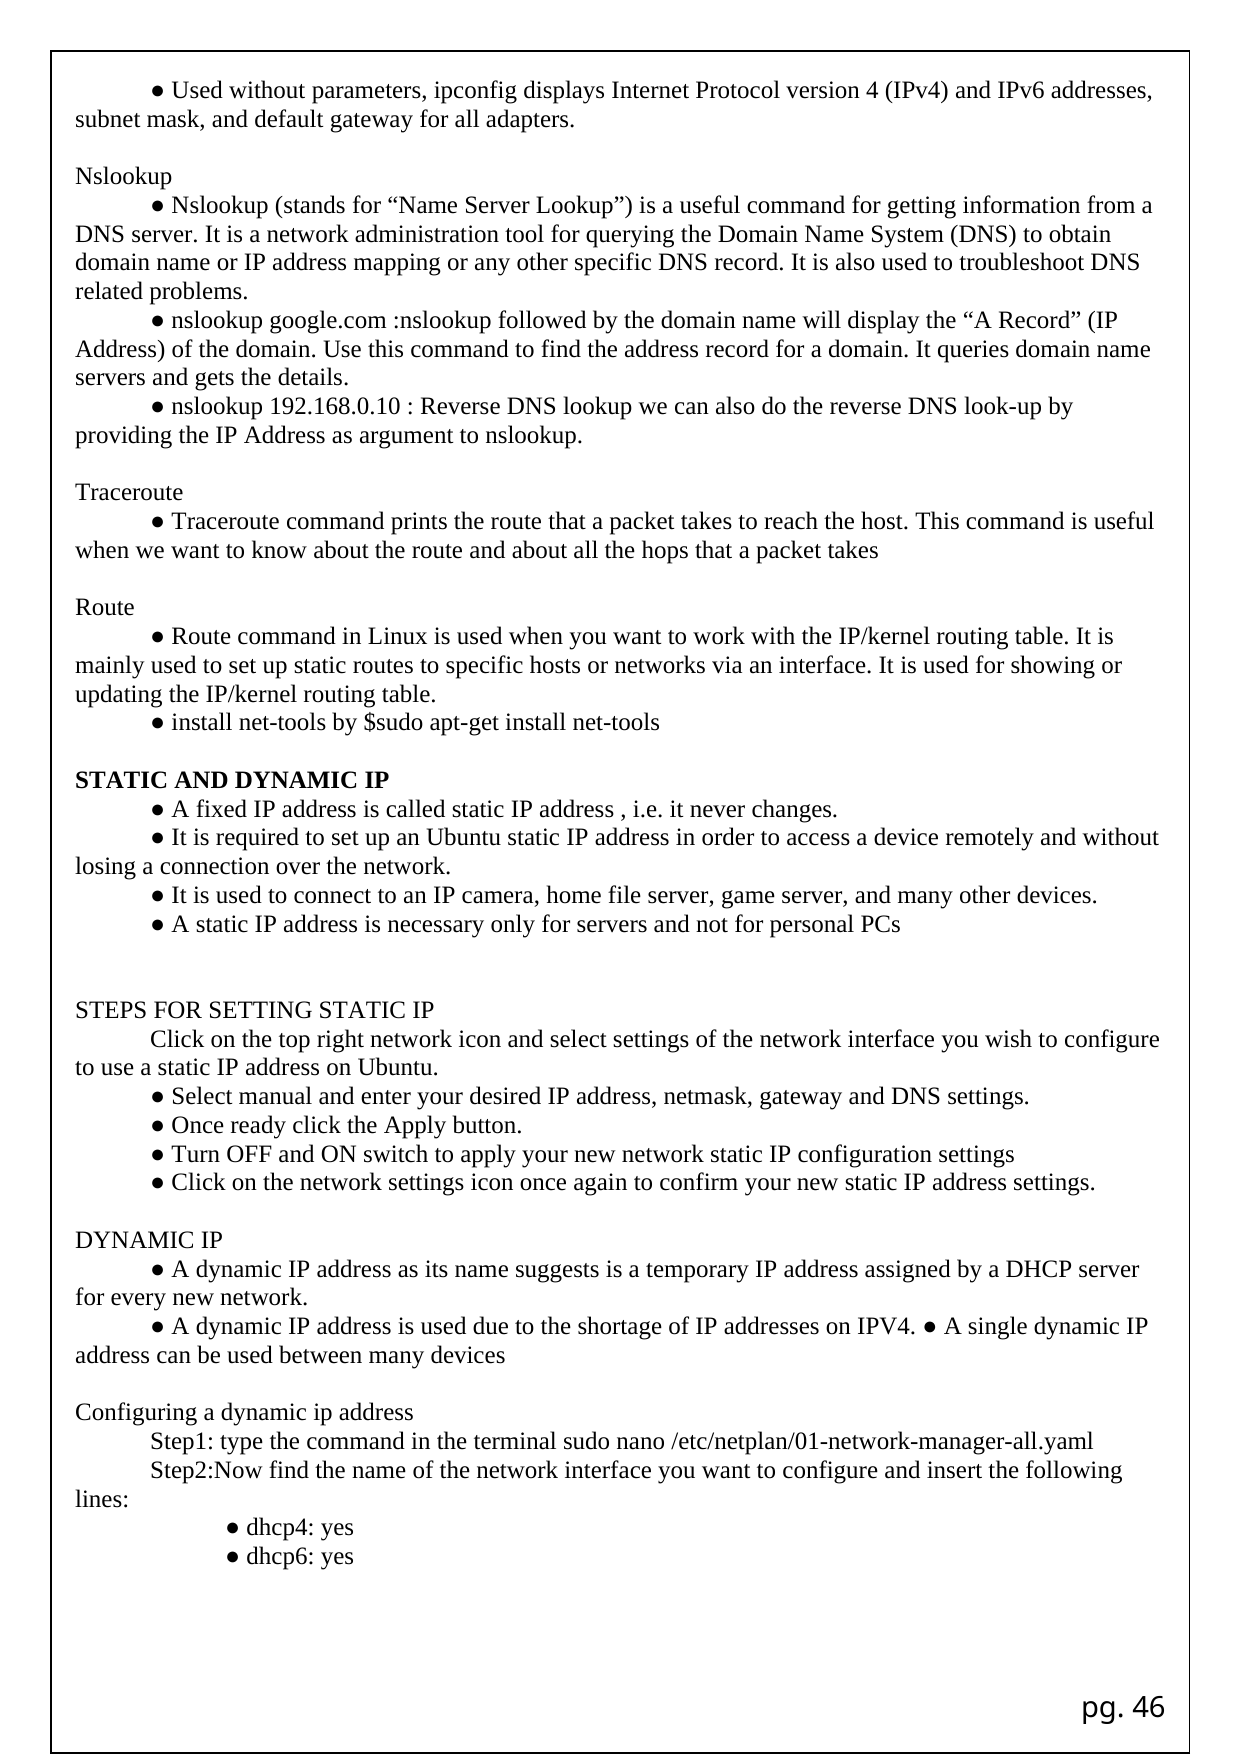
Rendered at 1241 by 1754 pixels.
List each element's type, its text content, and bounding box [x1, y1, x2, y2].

text ● A static IP address is necessary only for servers and not for personal PCs [75, 909, 1165, 937]
text ● nslookup 192.168.0.10 : Reverse DNS lookup we can also do the reverse DNS look-up by providing the IP Address as argument to nslookup. [75, 391, 1165, 449]
text Traceroute [75, 477, 1165, 506]
text Configuring a dynamic ip address [75, 1397, 1165, 1426]
text ● Click on the network settings icon once again to confirm your new static IP address settings. [75, 1167, 1165, 1196]
text Click on the top right network icon and select settings of the network interface you wish to configure to use a static IP address on Ubuntu. [75, 1024, 1165, 1081]
text ● dhcp6: yes [150, 1541, 1165, 1570]
text ● Traceroute command prints the route that a packet takes to reach the host. This command is useful when we want to know about the route and about all the hops that a packet takes [75, 506, 1165, 564]
text ● Route command in Linux is used when you want to work with the IP/kernel routing table. It is mainly used to set up static routes to specific hosts or networks via an interface. It is used for showing or updating the IP/kernel routing table. [75, 621, 1165, 707]
text ● Once ready click the Apply button. [75, 1110, 1165, 1139]
text ● Turn OFF and ON switch to apply your new network static IP configuration settings [75, 1139, 1165, 1167]
text ● A dynamic IP address is used due to the shortage of IP addresses on IPV4. ● A single dynamic IP address can be used between many devices [75, 1311, 1165, 1369]
text ● A fixed IP address is called static IP address , i.e. it never changes. [75, 794, 1165, 822]
text ● It is required to set up an Ubuntu static IP address in order to access a device remotely and without losing a connection over the network. [75, 822, 1165, 880]
text Nslookup [75, 161, 1165, 190]
text STEPS FOR SETTING STATIC IP [75, 995, 1165, 1024]
text Route [75, 592, 1165, 621]
text ● dhcp4: yes [150, 1512, 1165, 1541]
text ● It is used to connect to an IP camera, home file server, game server, and many other devices. [75, 880, 1165, 909]
text STATIC AND DYNAMIC IP [75, 765, 1165, 794]
text Step1: type the command in the terminal sudo nano /etc/netplan/01-network-manager-all.yaml [75, 1426, 1165, 1455]
text DYNAMIC IP [75, 1225, 1165, 1254]
text ● Select manual and enter your desired IP address, netmask, gateway and DNS settings. [75, 1081, 1165, 1110]
text ● install net-tools by $sudo apt-get install net-tools [75, 707, 1165, 736]
text Step2:Now find the name of the network interface you want to configure and insert the following lines: [75, 1455, 1165, 1512]
text ● Used without parameters, ipconfig displays Internet Protocol version 4 (IPv4) and IPv6 addresses, subnet mask, and default gateway for all adapters. [75, 75, 1165, 132]
text ● nslookup google.com :nslookup followed by the domain name will display the “A Record” (IP Address) of the domain. Use this command to find the address record for a domain. It queries domain name servers and gets the details. [75, 305, 1165, 391]
text ● Nslookup (stands for “Name Server Lookup”) is a useful command for getting information from a DNS server. It is a network administration tool for querying the Domain Name System (DNS) to obtain domain name or IP address mapping or any other specific DNS record. It is also used to troubleshoot DNS related problems. [75, 190, 1165, 305]
text ● A dynamic IP address as its name suggests is a temporary IP address assigned by a DHCP server for every new network. [75, 1254, 1165, 1311]
